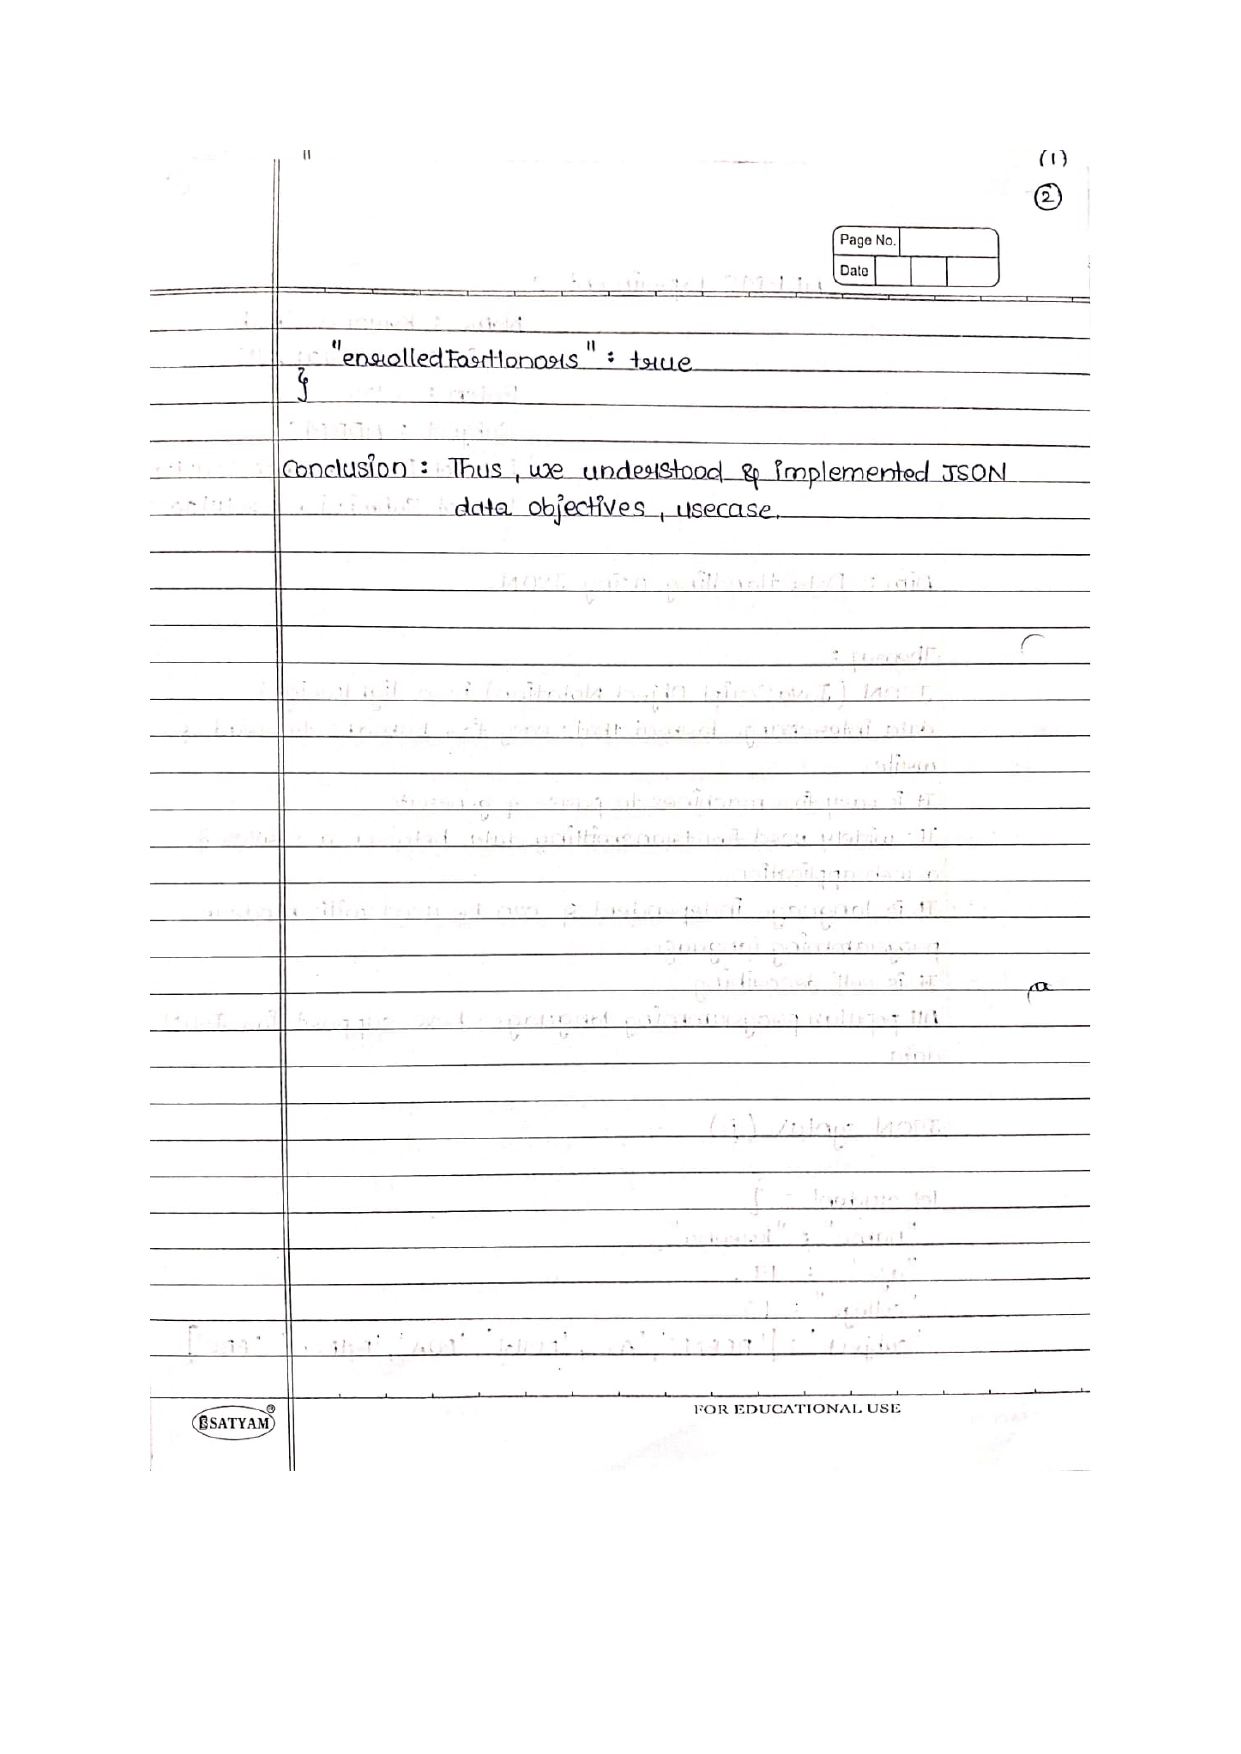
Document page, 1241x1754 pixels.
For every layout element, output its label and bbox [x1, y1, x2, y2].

picture [150, 150, 1091, 1471]
